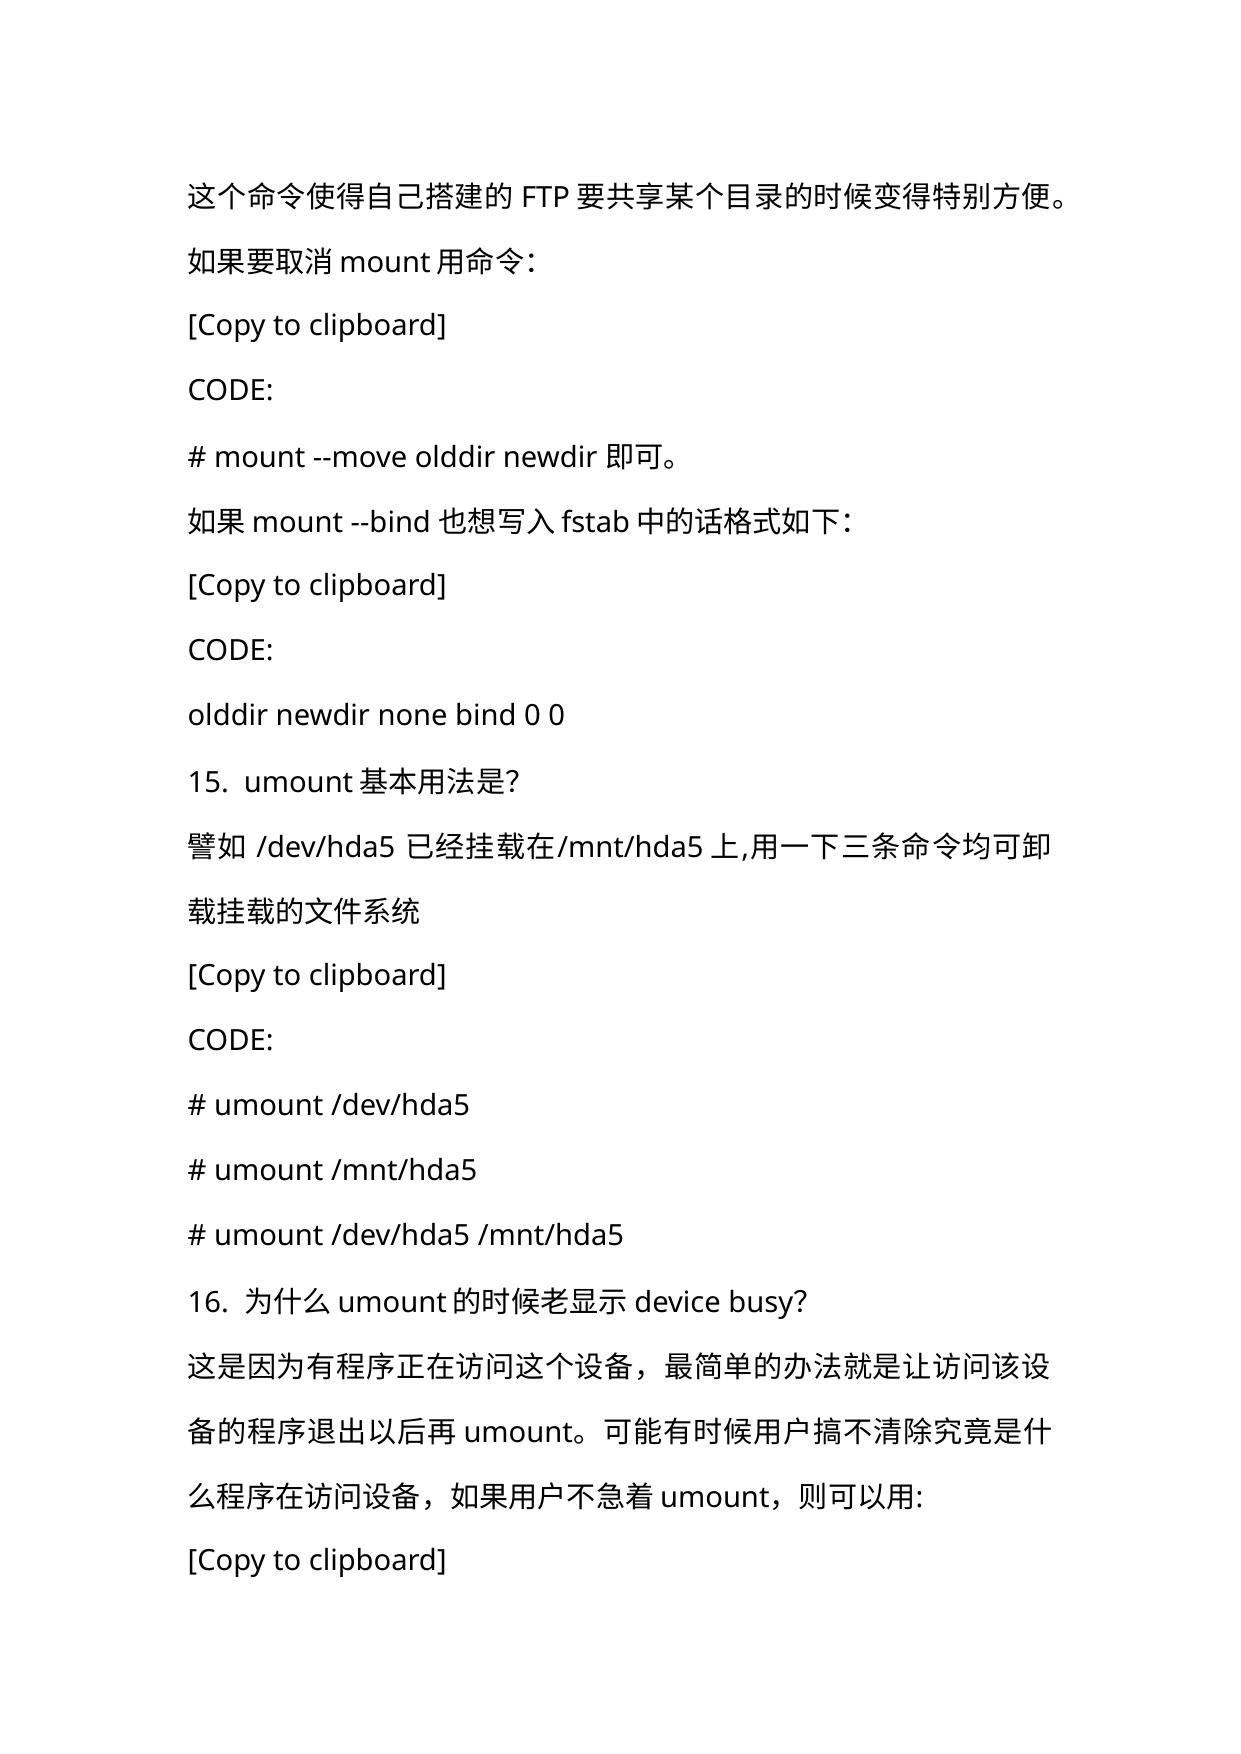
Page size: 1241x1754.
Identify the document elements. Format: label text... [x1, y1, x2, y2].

text 如果mount --bind 也想写入fstab中的话格式如下： [187, 487, 1053, 552]
text 16. 为什么umount的时候老显示 device busy？ [187, 1267, 1053, 1332]
text # mount --move olddir newdir 即可。 [187, 422, 1053, 487]
text 15. umount基本用法是？ [187, 747, 1053, 812]
text olddir newdir none bind 0 0 [187, 682, 1053, 747]
text 譬如 /dev/hda5 已经挂载在/mnt/hda5上,用一下三条命令均可卸载挂载的文件系统 [187, 812, 1053, 942]
text 这个命令使得自己搭建的FTP要共享某个目录的时候变得特别方便。如果要取消mount用命令： [187, 162, 1053, 292]
text CODE: [187, 357, 1053, 422]
text [Copy to clipboard] [187, 1527, 1053, 1592]
text [Copy to clipboard] [187, 942, 1053, 1007]
text # umount /dev/hda5 /mnt/hda5 [187, 1202, 1053, 1267]
text CODE: [187, 617, 1053, 682]
text CODE: [187, 1007, 1053, 1072]
text # umount /mnt/hda5 [187, 1137, 1053, 1202]
text [Copy to clipboard] [187, 552, 1053, 617]
text 这是因为有程序正在访问这个设备，最简单的办法就是让访问该设备的程序退出以后再umount。可能有时候用户搞不清除究竟是什么程序在访问设备，如果用户不急着umount，则可以用: [187, 1332, 1053, 1527]
text # umount /dev/hda5 [187, 1072, 1053, 1137]
text [Copy to clipboard] [187, 292, 1053, 357]
